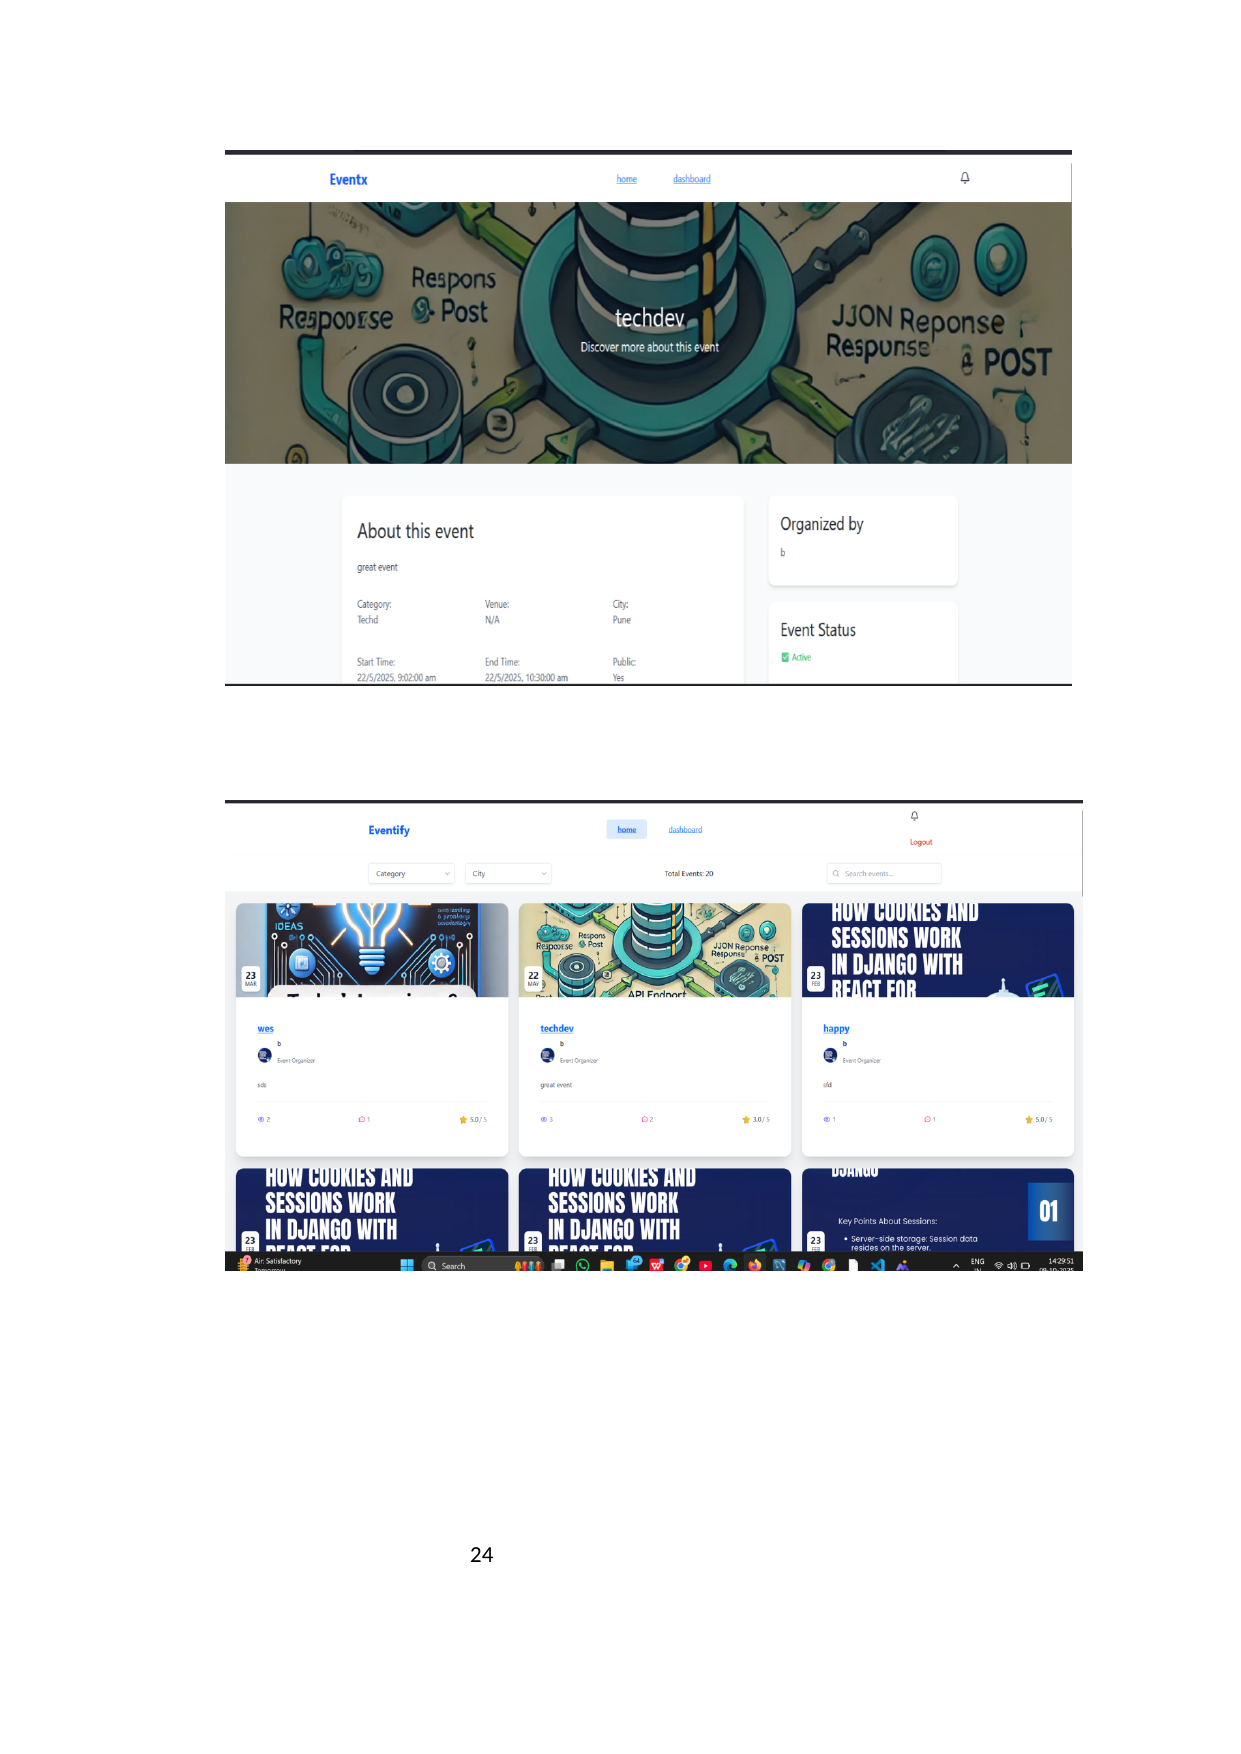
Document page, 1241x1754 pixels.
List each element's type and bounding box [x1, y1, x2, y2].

picture [225, 800, 1083, 1271]
picture [225, 150, 1072, 686]
